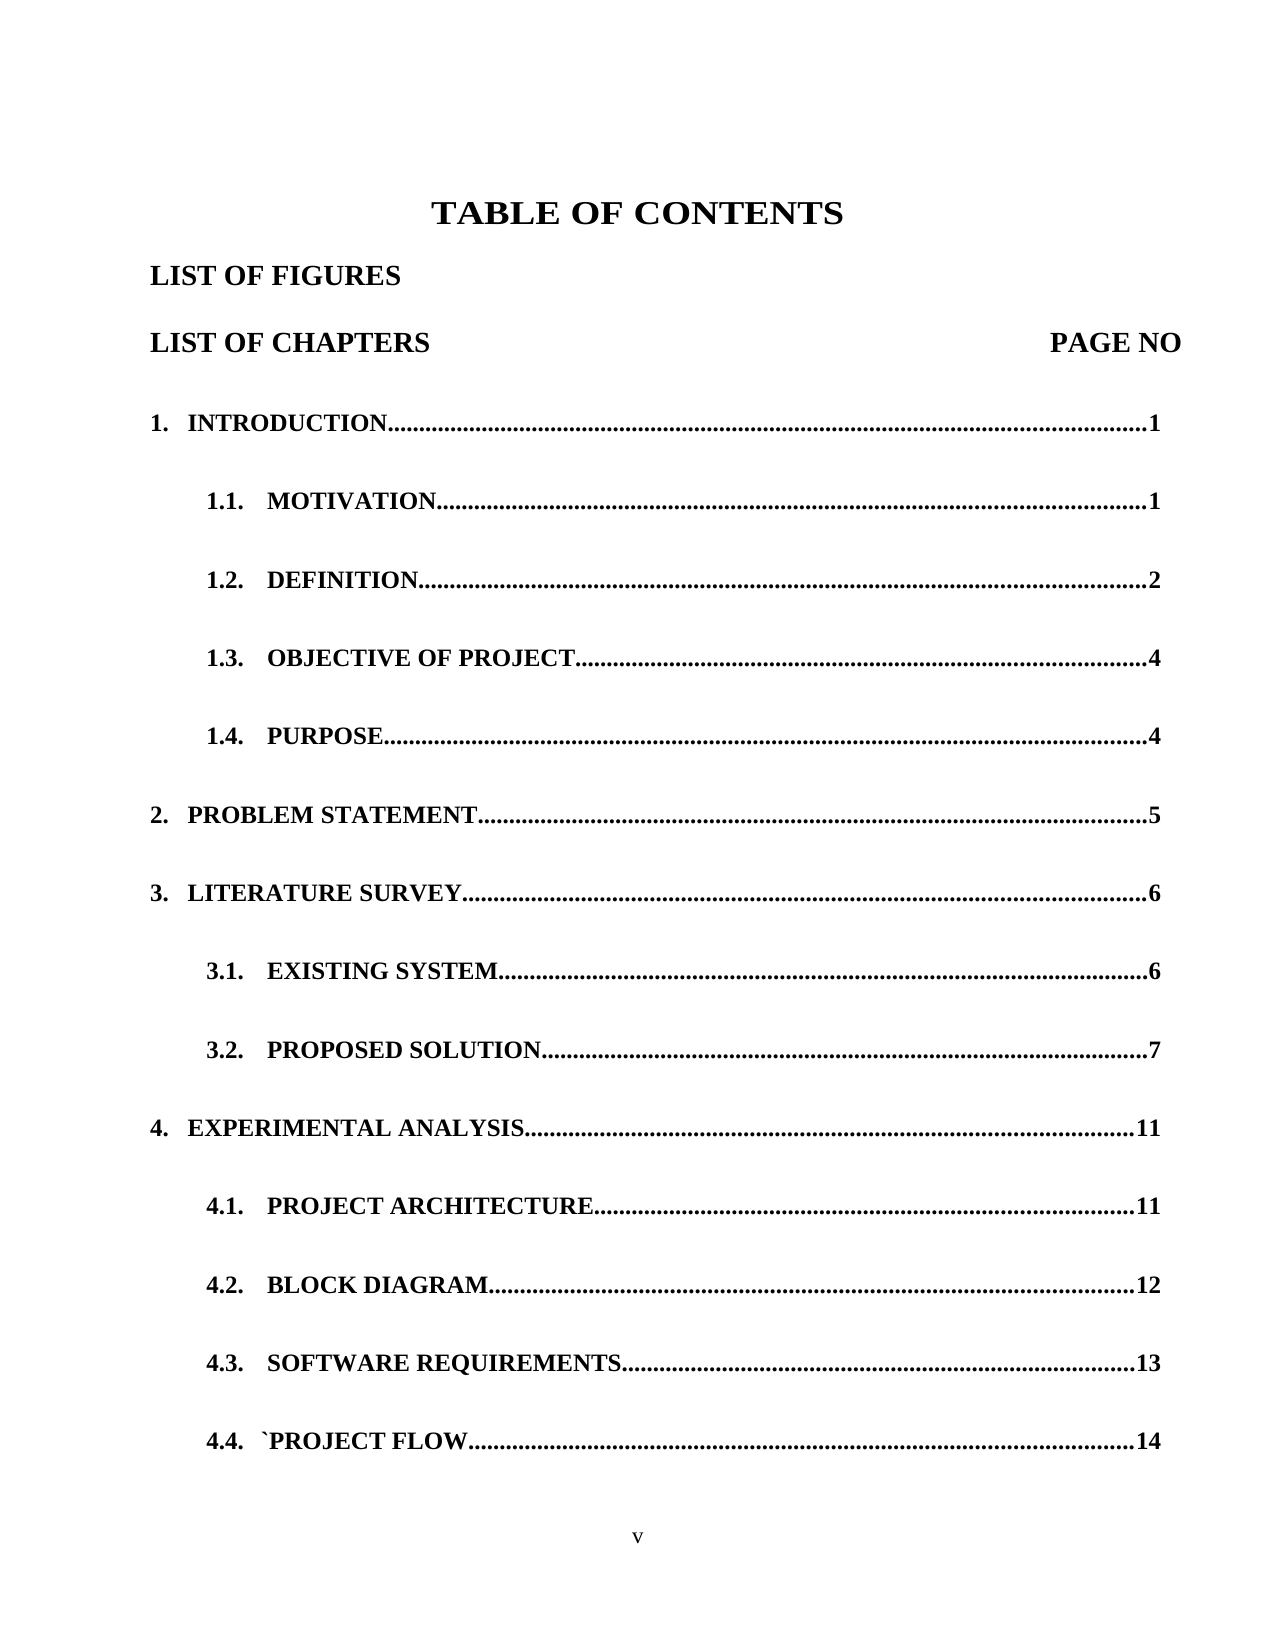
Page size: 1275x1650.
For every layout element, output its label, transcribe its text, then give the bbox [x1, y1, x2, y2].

subtitle BLOCK DIAGRAM 12 [206, 1270, 1125, 1298]
text LIST OF FIGURES [150, 258, 1125, 291]
text LIST OF CHAPTERS PAGE NO [150, 325, 1275, 358]
subtitle OBJECTIVE OF PROJECT 4 [206, 643, 1125, 672]
subtitle INTRODUCTION 1 [150, 408, 1125, 437]
subtitle EXISTING SYSTEM 6 [206, 956, 1125, 985]
text TABLE OF CONTENTS [150, 193, 1125, 231]
subtitle `PROJECT FLOW 14 [206, 1426, 1125, 1455]
subtitle PROBLEM STATEMENT 5 [150, 800, 1125, 828]
subtitle EXPERIMENTAL ANALYSIS 11 [150, 1113, 1125, 1142]
subtitle PROPOSED SOLUTION 7 [206, 1035, 1125, 1063]
subtitle MOTIVATION 1 [206, 486, 1125, 515]
subtitle PROJECT ARCHITECTURE 11 [206, 1191, 1125, 1220]
subtitle PURPOSE 4 [206, 721, 1125, 750]
subtitle LITERATURE SURVEY 6 [150, 878, 1125, 907]
subtitle DEFINITION 2 [206, 565, 1125, 593]
subtitle SOFTWARE REQUIREMENTS 13 [206, 1348, 1125, 1377]
